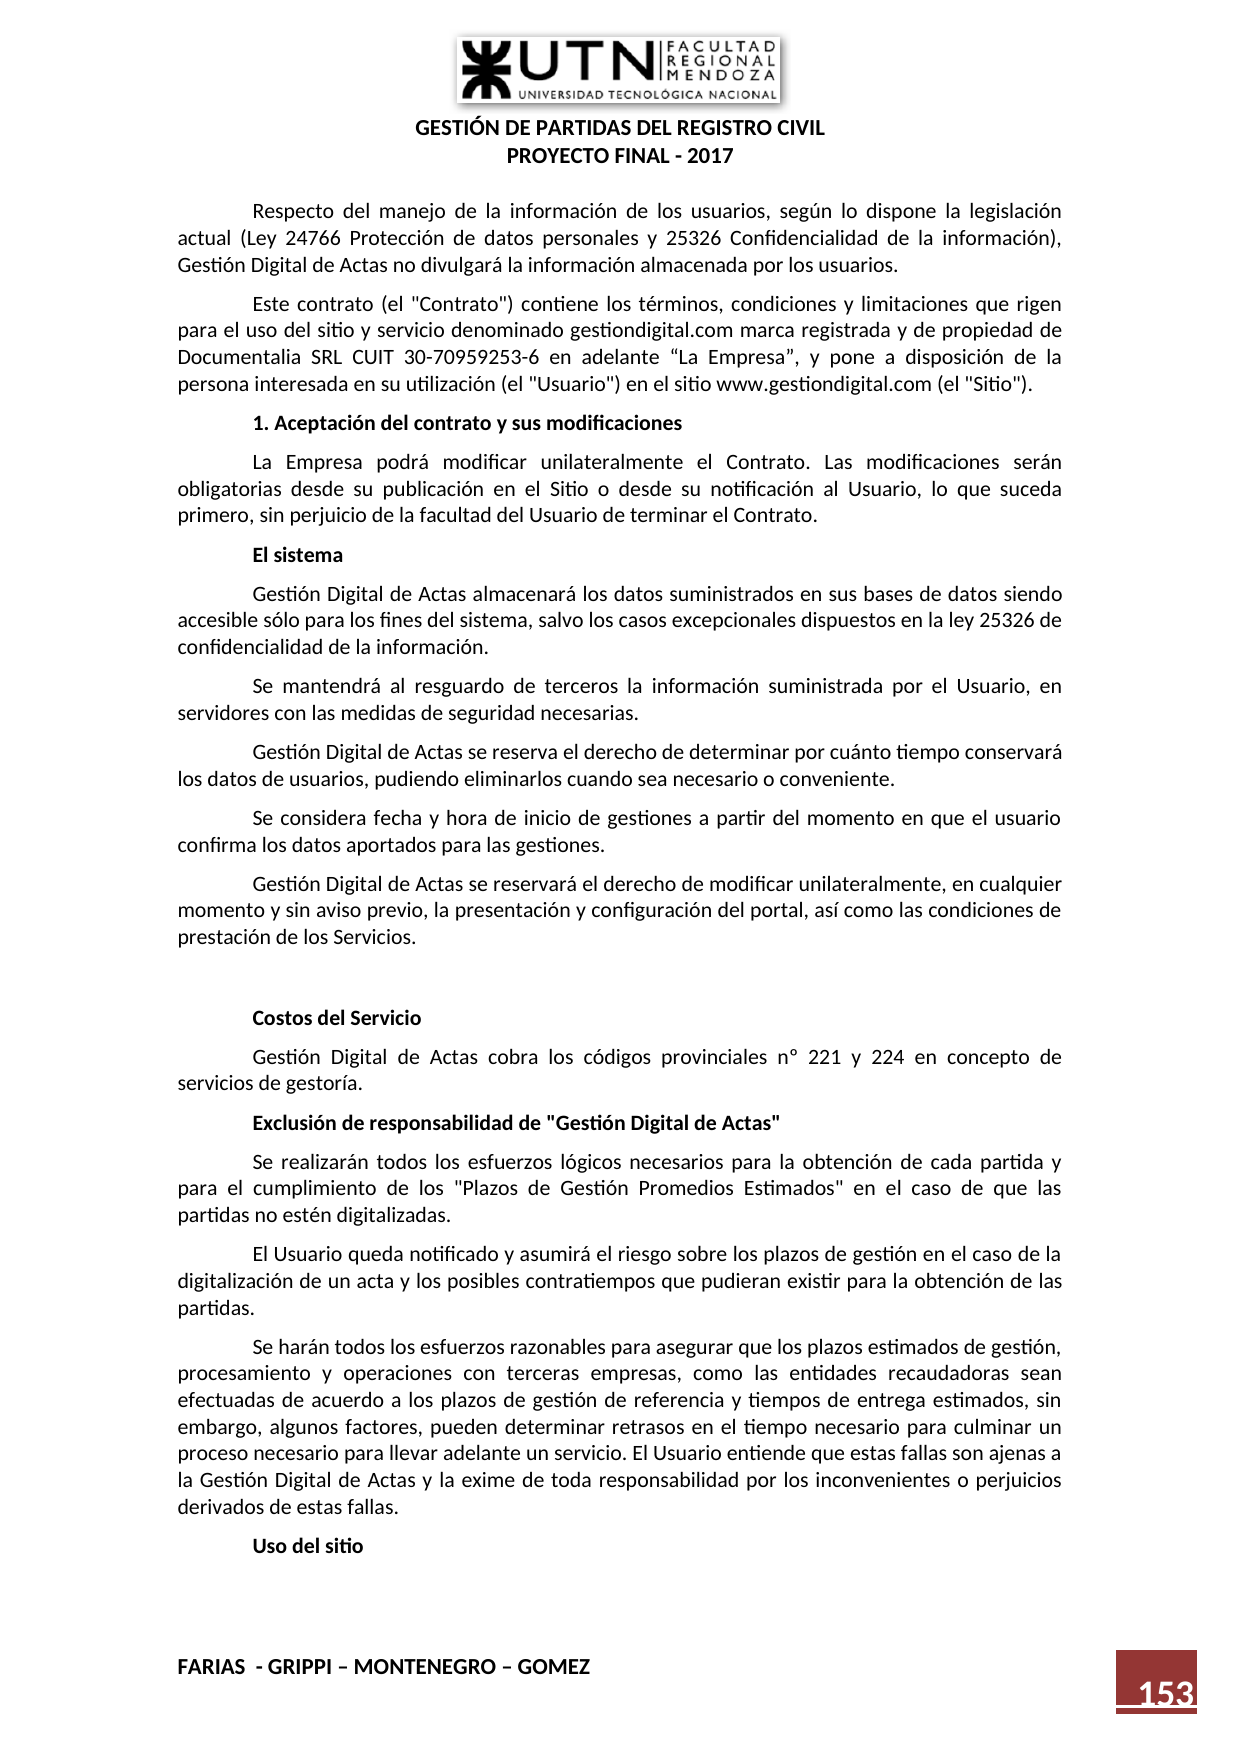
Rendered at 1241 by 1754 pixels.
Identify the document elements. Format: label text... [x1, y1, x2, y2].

text Se mantendrá al resguardo de terceros la información suministrada por el Usuario, en servidores con las medidas de seguridad necesarias. [177, 672, 1063, 726]
text Se considera fecha y hora de inicio de gestiones a partir del momento en que el usuario confirma los datos aportados para las gestiones. [177, 804, 1063, 857]
text Costos del Servicio [177, 1004, 1063, 1030]
text Gestión Digital de Actas cobra los códigos provinciales nº 221 y 224 en concepto de servicios de gestoría. [177, 1043, 1063, 1096]
text El sistema [177, 541, 1063, 567]
text Respecto del manejo de la información de los usuarios, según lo dispone la legislación actual (Ley 24766 Protección de datos personales y 25326 Confidencialidad de la información), Gestión Digital de Actas no divulgará la información almacenada por los usuarios. [177, 197, 1063, 277]
text Este contrato (el "Contrato") contiene los términos, condiciones y limitaciones que rigen para el uso del sitio y servicio denominado gestiondigital.com marca registrada y de propiedad de Documentalia SRL CUIT 30-70959253-6 en adelante “La Empresa”, y pone a disposición de la persona interesada en su utilización (el "Usuario") en el sitio www.gestiondigital.com (el "Sitio"). [177, 290, 1063, 397]
text Gestión Digital de Actas almacenará los datos suministrados en sus bases de datos siendo accesible sólo para los fines del sistema, salvo los casos excepcionales dispuestos en la ley 25326 de confidencialidad de la información. [177, 580, 1063, 660]
text 1. Aceptación del contrato y sus modificaciones [177, 409, 1063, 436]
text Se harán todos los esfuerzos razonables para asegurar que los plazos estimados de gestión, procesamiento y operaciones con terceras empresas, como las entidades recaudadoras sean efectuadas de acuerdo a los plazos de gestión de referencia y tiempos de entrega estimados, sin embargo, algunos factores, pueden determinar retrasos en el tiempo necesario para culminar un proceso necesario para llevar adelante un servicio. El Usuario entiende que estas fallas son ajenas a la Gestión Digital de Actas y la exime de toda responsabilidad por los inconvenientes o perjuicios derivados de estas fallas. [177, 1333, 1063, 1519]
picture [449, 29, 791, 114]
text Se realizarán todos los esfuerzos lógicos necesarios para la obtención de cada partida y para el cumplimiento de los "Plazos de Gestión Promedios Estimados" en el caso de que las partidas no estén digitalizadas. [177, 1148, 1063, 1228]
text El Usuario queda notificado y asumirá el riesgo sobre los plazos de gestión en el caso de la digitalización de un acta y los posibles contratiempos que pudieran existir para la obtención de las partidas. [177, 1240, 1063, 1320]
text Gestión Digital de Actas se reservará el derecho de modificar unilateralmente, en cualquier momento y sin aviso previo, la presentación y configuración del portal, así como las condiciones de prestación de los Servicios. [177, 870, 1063, 950]
text Gestión Digital de Actas se reserva el derecho de determinar por cuánto tiempo conservará los datos de usuarios, pudiendo eliminarlos cuando sea necesario o conveniente. [177, 738, 1063, 792]
text La Empresa podrá modificar unilateralmente el Contrato. Las modificaciones serán obligatorias desde su publicación en el Sitio o desde su notificación al Usuario, lo que suceda primero, sin perjuicio de la facultad del Usuario de terminar el Contrato. [177, 448, 1063, 528]
text Uso del sitio [177, 1532, 1063, 1559]
text Exclusión de responsabilidad de "Gestión Digital de Actas" [177, 1109, 1063, 1135]
